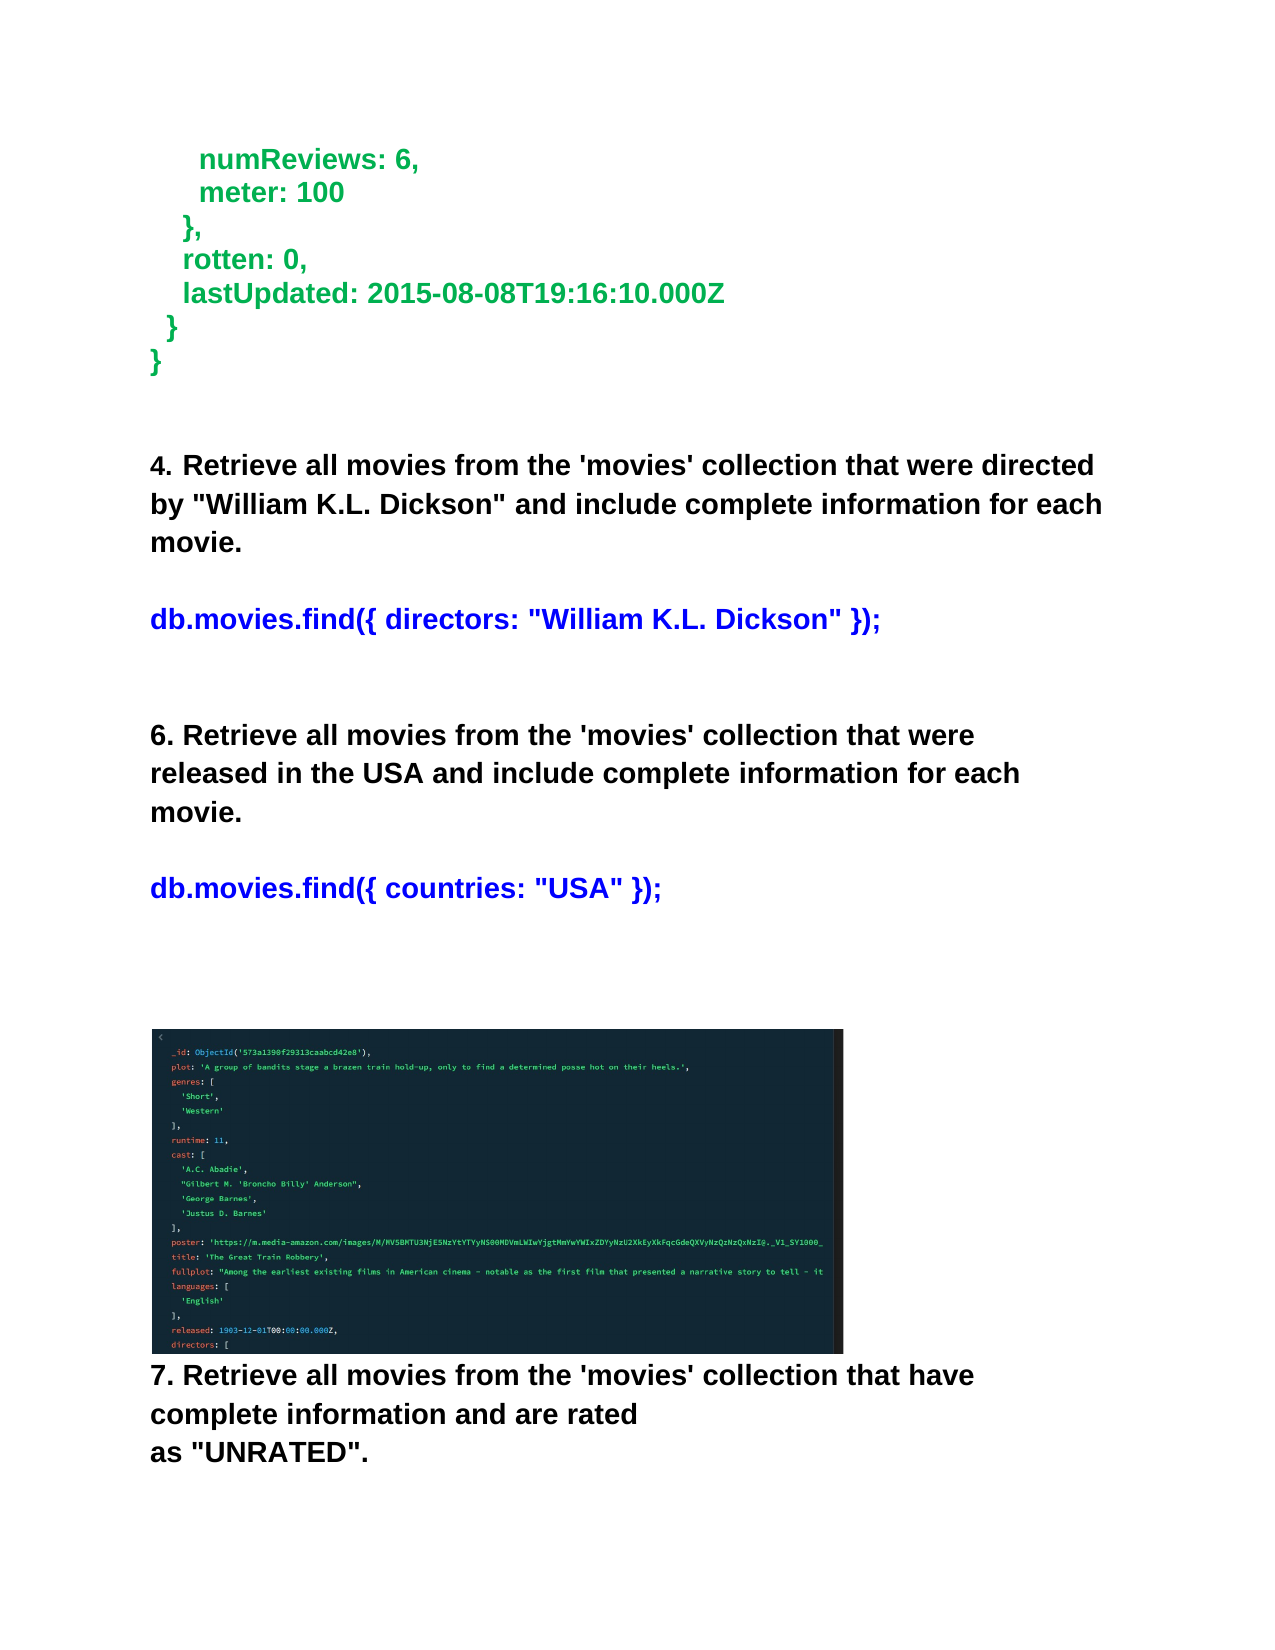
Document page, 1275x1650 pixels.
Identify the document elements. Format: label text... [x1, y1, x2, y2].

list Retrieve all movies from the 'movies' collection that were released in the USA and include complete information for each movie. [150, 717, 1101, 828]
text db.movies.find({ countries: "USA" }); [150, 872, 1210, 905]
text rotten: 0, [182, 242, 1210, 276]
text } [166, 309, 1210, 343]
text numReviews: 6, [199, 142, 1210, 175]
text } [150, 343, 1210, 376]
picture [151, 1029, 844, 1354]
text as "UNRATED". [150, 1435, 1210, 1469]
text lastUpdated: 2015-08-08T19:16:10.000Z [182, 276, 1210, 309]
list Retrieve all movies from the 'movies' collection that were directed by "William K.L. Dickson" and include complete information for each movie. [150, 448, 1113, 559]
text meter: 100 [199, 175, 1210, 209]
text }, [182, 209, 1210, 242]
text db.movies.find({ directors: "William K.L. Dickson" }); [150, 602, 1210, 636]
